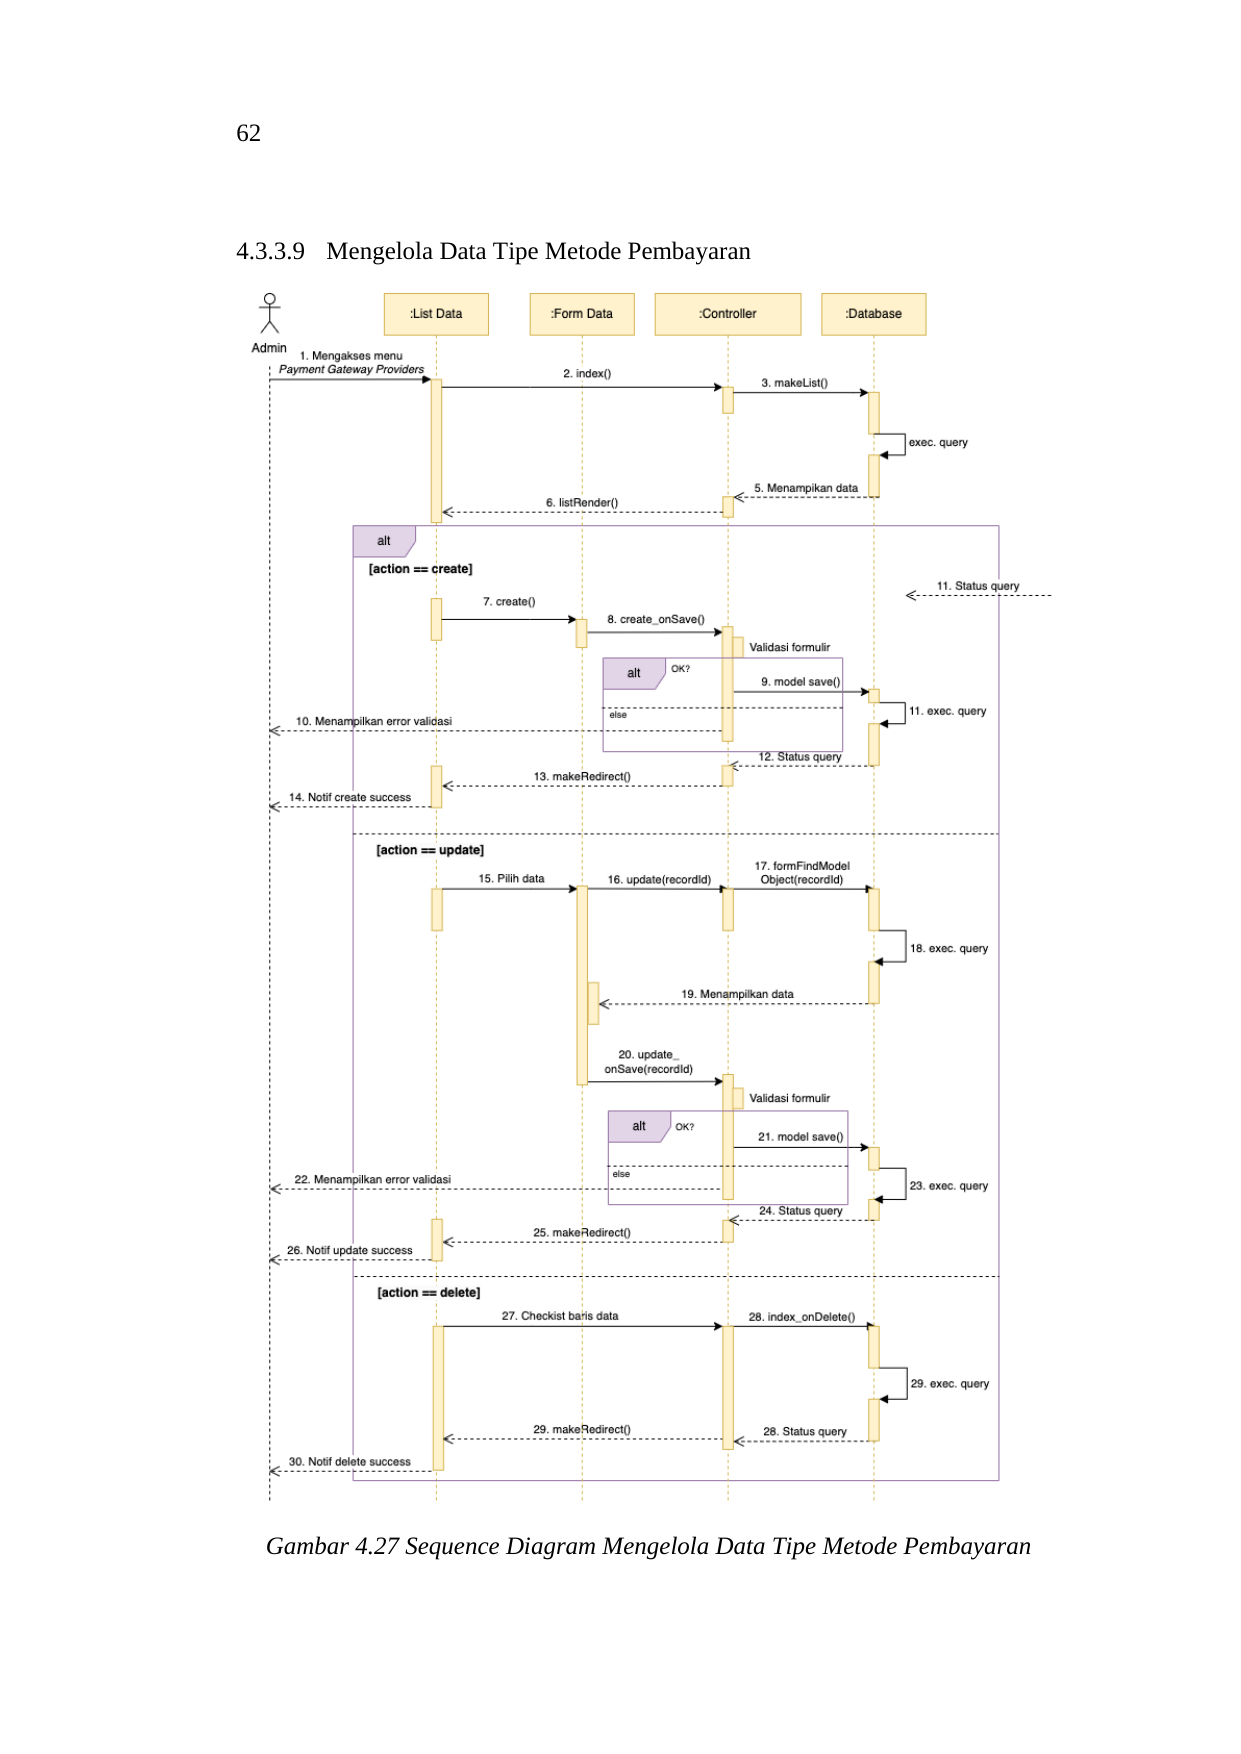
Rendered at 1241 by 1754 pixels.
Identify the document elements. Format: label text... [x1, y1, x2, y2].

subtitle Mengelola Data Tipe Metode Pembayaran [236, 236, 1063, 265]
picture [238, 293, 1062, 1502]
